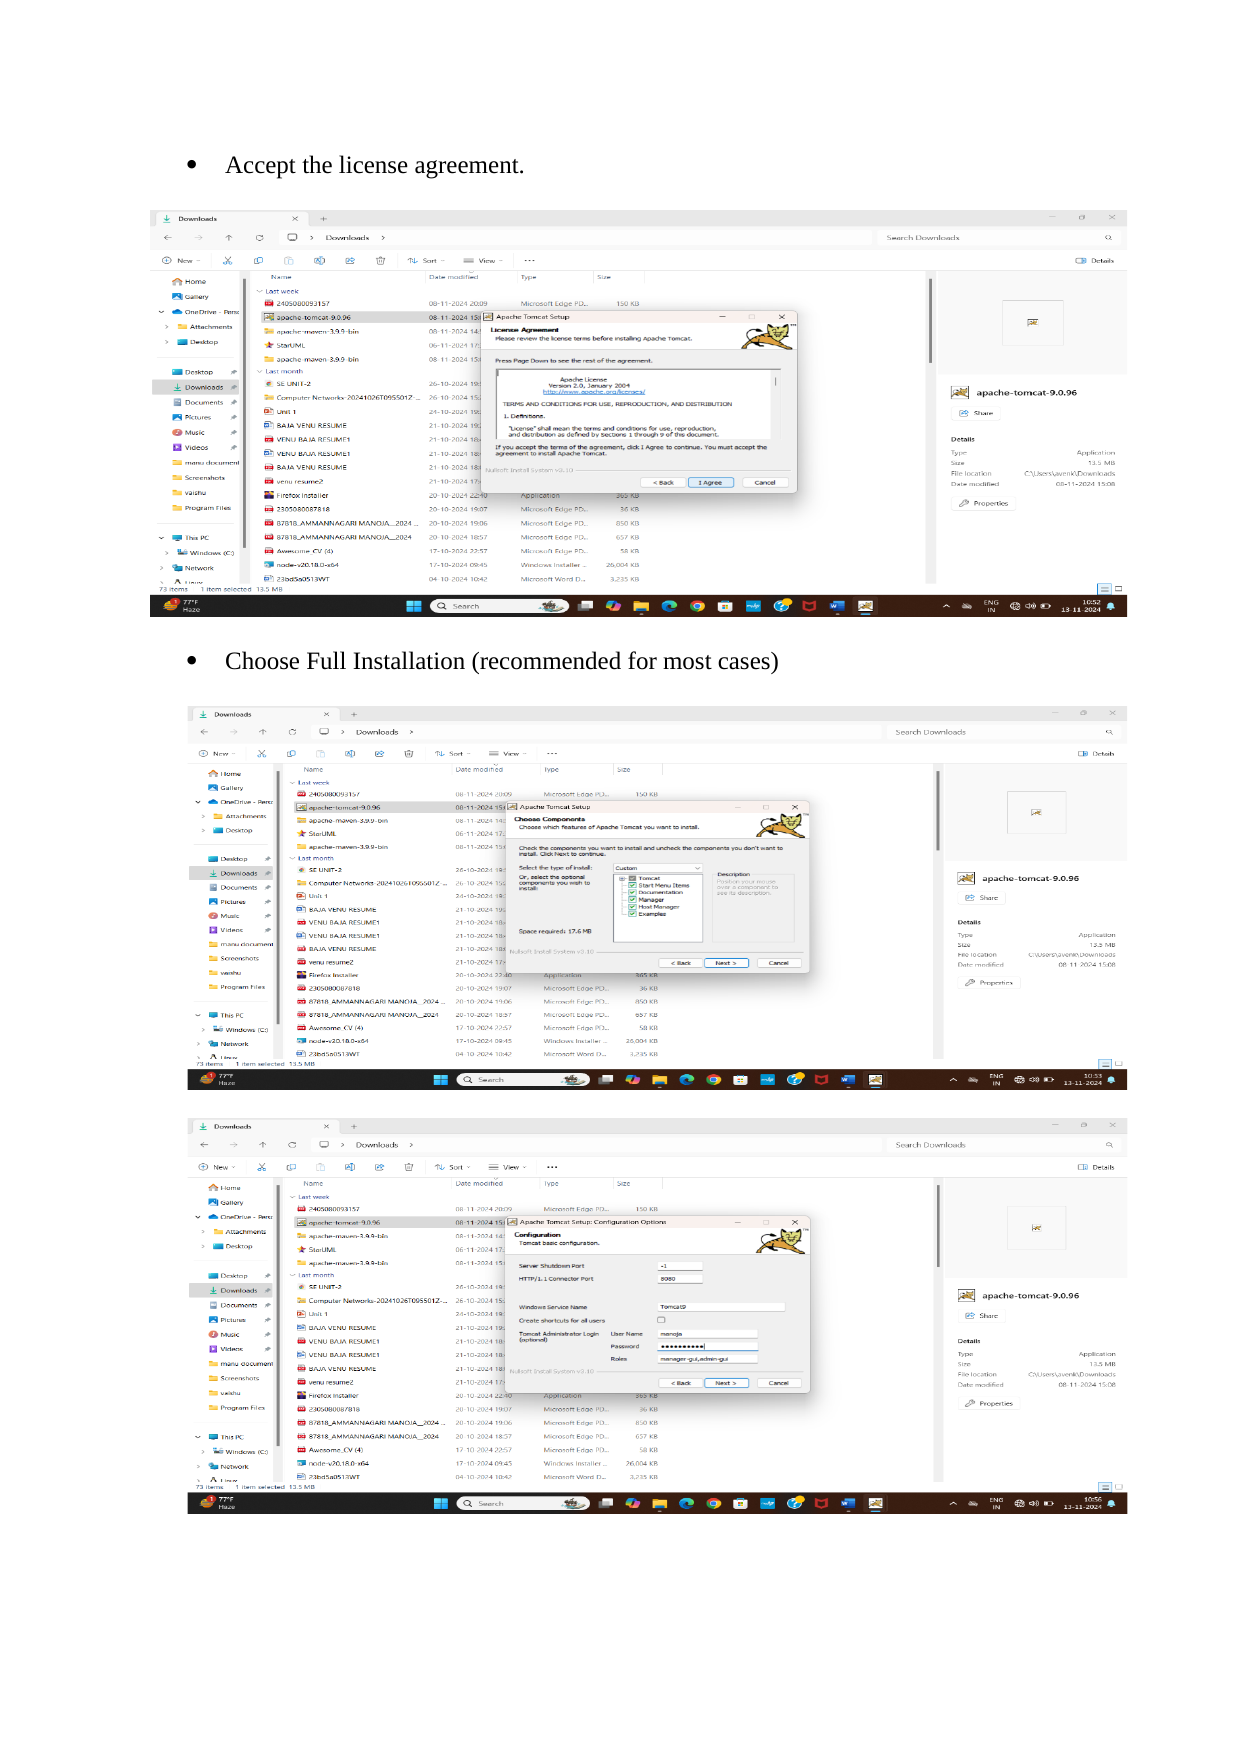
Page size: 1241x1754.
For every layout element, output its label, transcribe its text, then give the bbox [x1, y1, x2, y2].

picture [150, 210, 1128, 617]
list Choose Full Installation (recommended for most cases) [187, 646, 1090, 675]
list Accept the license agreement. [187, 150, 1090, 179]
picture [187, 1118, 1128, 1514]
picture [187, 706, 1128, 1090]
